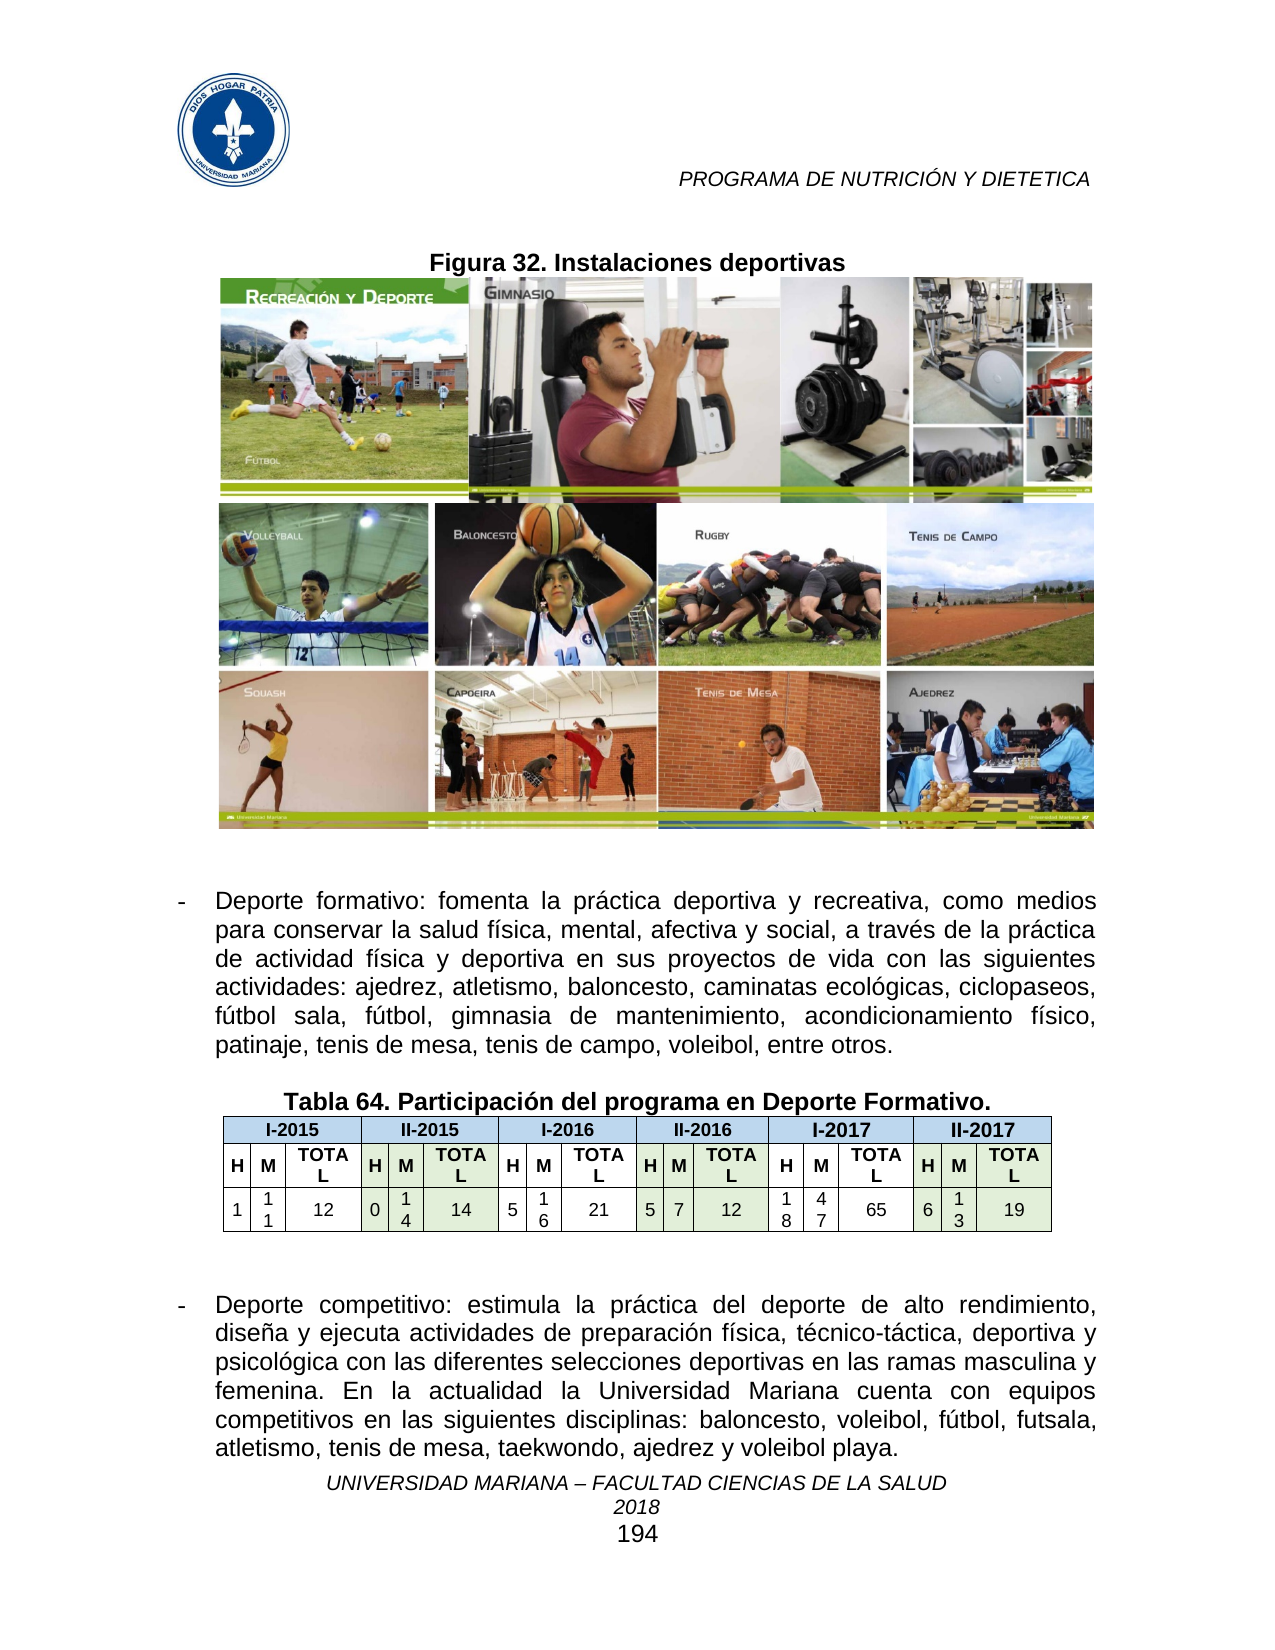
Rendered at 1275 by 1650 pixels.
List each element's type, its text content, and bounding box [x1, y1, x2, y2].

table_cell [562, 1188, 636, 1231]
text Tabla 64. Participación del programa en Deporte Formativo. [177, 1087, 1098, 1116]
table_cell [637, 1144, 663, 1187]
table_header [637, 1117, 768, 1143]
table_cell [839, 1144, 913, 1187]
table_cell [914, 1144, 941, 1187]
list Deporte formativo: fomenta la práctica deportiva y recreativa, como medios para conservar la salud física, mental, afectiva y social, a través de la práctica de actividad física y deportiva en sus proyectos de vida con las siguientes actividades: ajedrez, atletismo, baloncesto, caminatas ecológicas, ciclopaseos, fútbol sala, fútbol, gimnasia de mantenimiento, acondicionamiento físico, patinaje, tenis de mesa, tenis de campo, voleibol, entre otros. [177, 886, 1098, 1059]
picture [218, 277, 1094, 829]
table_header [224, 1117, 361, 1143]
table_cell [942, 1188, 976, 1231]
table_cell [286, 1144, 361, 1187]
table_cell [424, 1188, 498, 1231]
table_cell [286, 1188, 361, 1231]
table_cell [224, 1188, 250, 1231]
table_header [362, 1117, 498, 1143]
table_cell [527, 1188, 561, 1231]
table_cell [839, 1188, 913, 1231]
list Deporte competitivo: estimula la práctica del deporte de alto rendimiento, diseña y ejecuta actividades de preparación física, técnico-táctica, deportiva y psicológica con las diferentes selecciones deportivas en las ramas masculina y femenina. En la actualidad la Universidad Mariana cuenta con equipos competitivos en las siguientes disciplinas: baloncesto, voleibol, fútbol, futsala, atletismo, tenis de mesa, taekwondo, ajedrez y voleibol playa. [177, 1289, 1098, 1462]
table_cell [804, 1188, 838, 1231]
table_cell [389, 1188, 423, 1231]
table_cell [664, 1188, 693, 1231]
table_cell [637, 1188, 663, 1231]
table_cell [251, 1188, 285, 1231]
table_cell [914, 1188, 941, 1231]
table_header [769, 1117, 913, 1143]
picture [177, 73, 290, 187]
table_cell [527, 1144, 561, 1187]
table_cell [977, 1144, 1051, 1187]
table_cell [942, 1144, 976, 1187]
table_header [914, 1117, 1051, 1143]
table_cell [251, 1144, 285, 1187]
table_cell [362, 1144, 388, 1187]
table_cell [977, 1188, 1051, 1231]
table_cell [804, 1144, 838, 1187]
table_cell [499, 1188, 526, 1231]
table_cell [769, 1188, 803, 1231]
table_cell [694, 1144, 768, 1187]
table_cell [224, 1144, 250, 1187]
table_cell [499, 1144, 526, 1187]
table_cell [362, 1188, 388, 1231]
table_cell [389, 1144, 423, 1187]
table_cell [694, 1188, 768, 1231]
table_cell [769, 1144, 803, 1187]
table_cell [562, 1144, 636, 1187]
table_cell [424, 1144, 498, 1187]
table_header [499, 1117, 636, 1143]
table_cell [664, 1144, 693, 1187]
